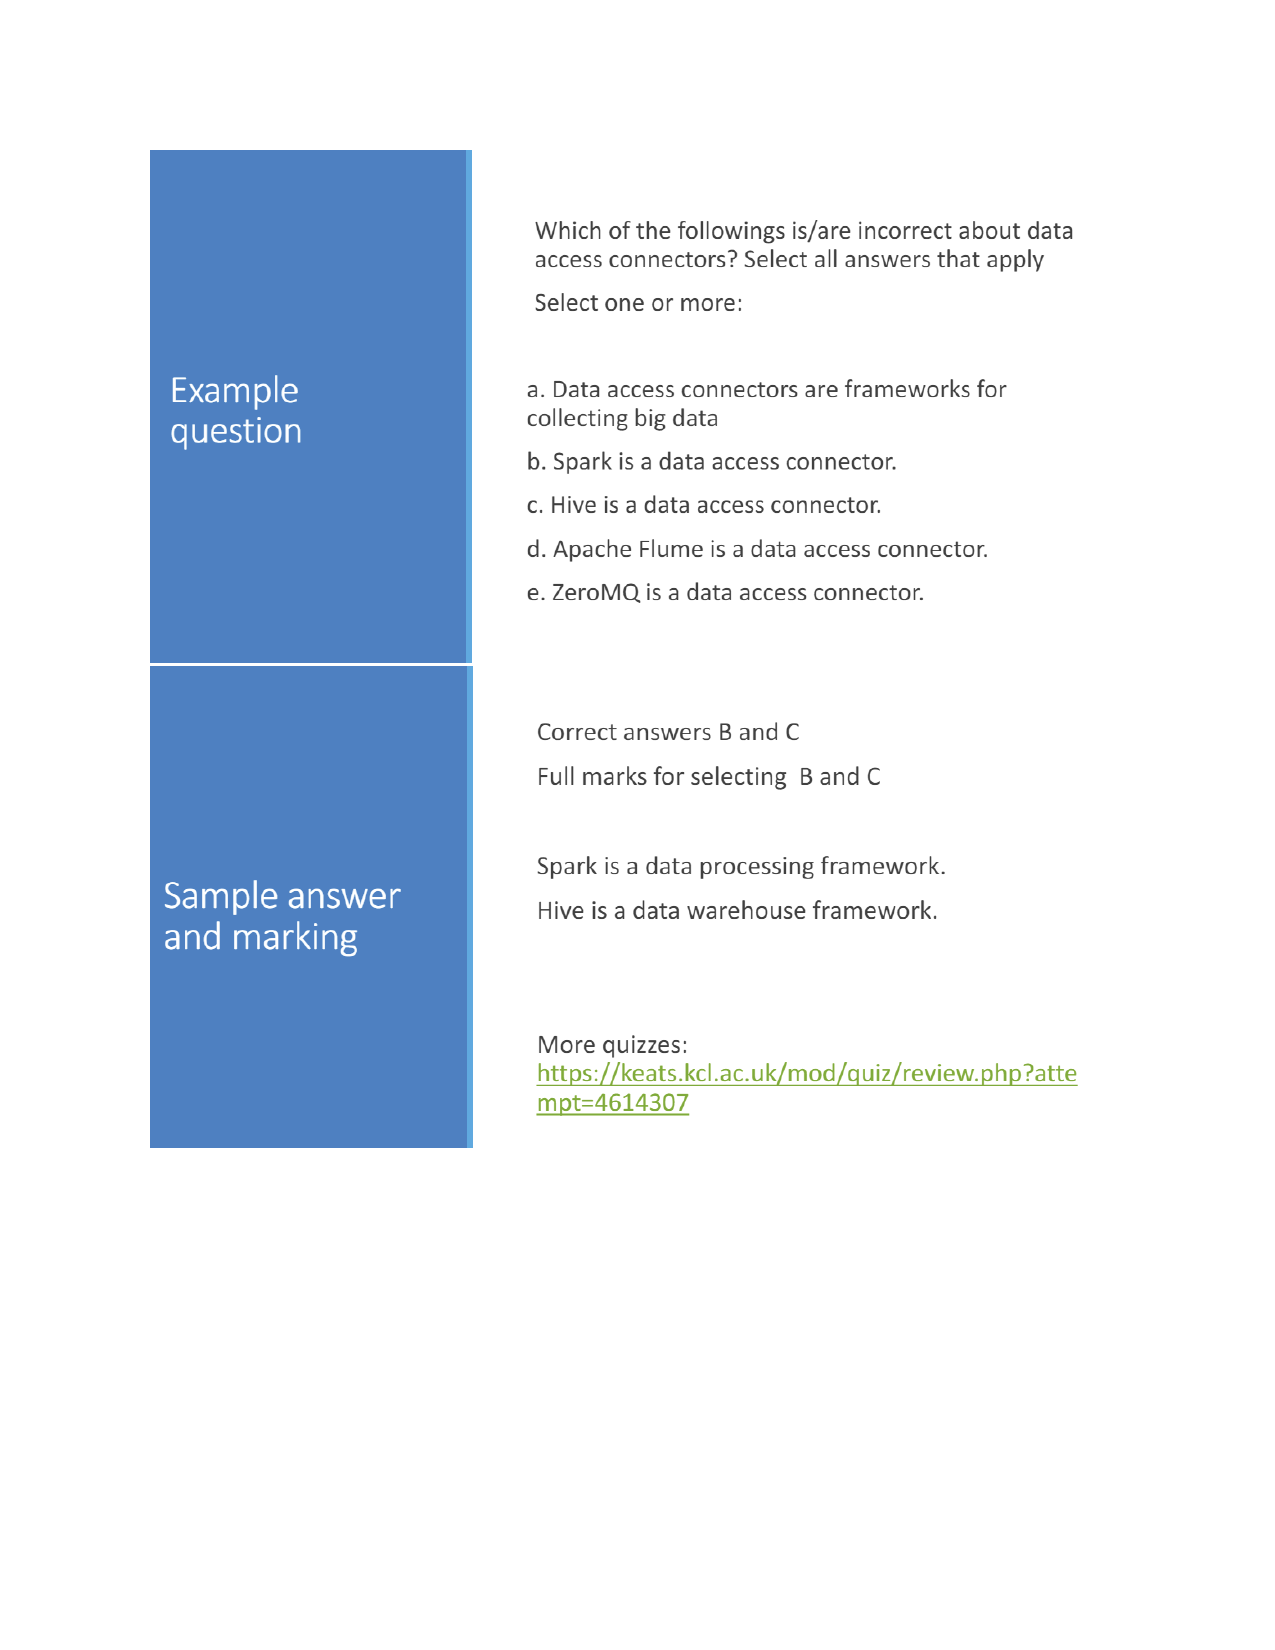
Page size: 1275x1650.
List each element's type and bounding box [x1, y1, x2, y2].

picture [150, 666, 1125, 1148]
picture [150, 150, 1125, 663]
